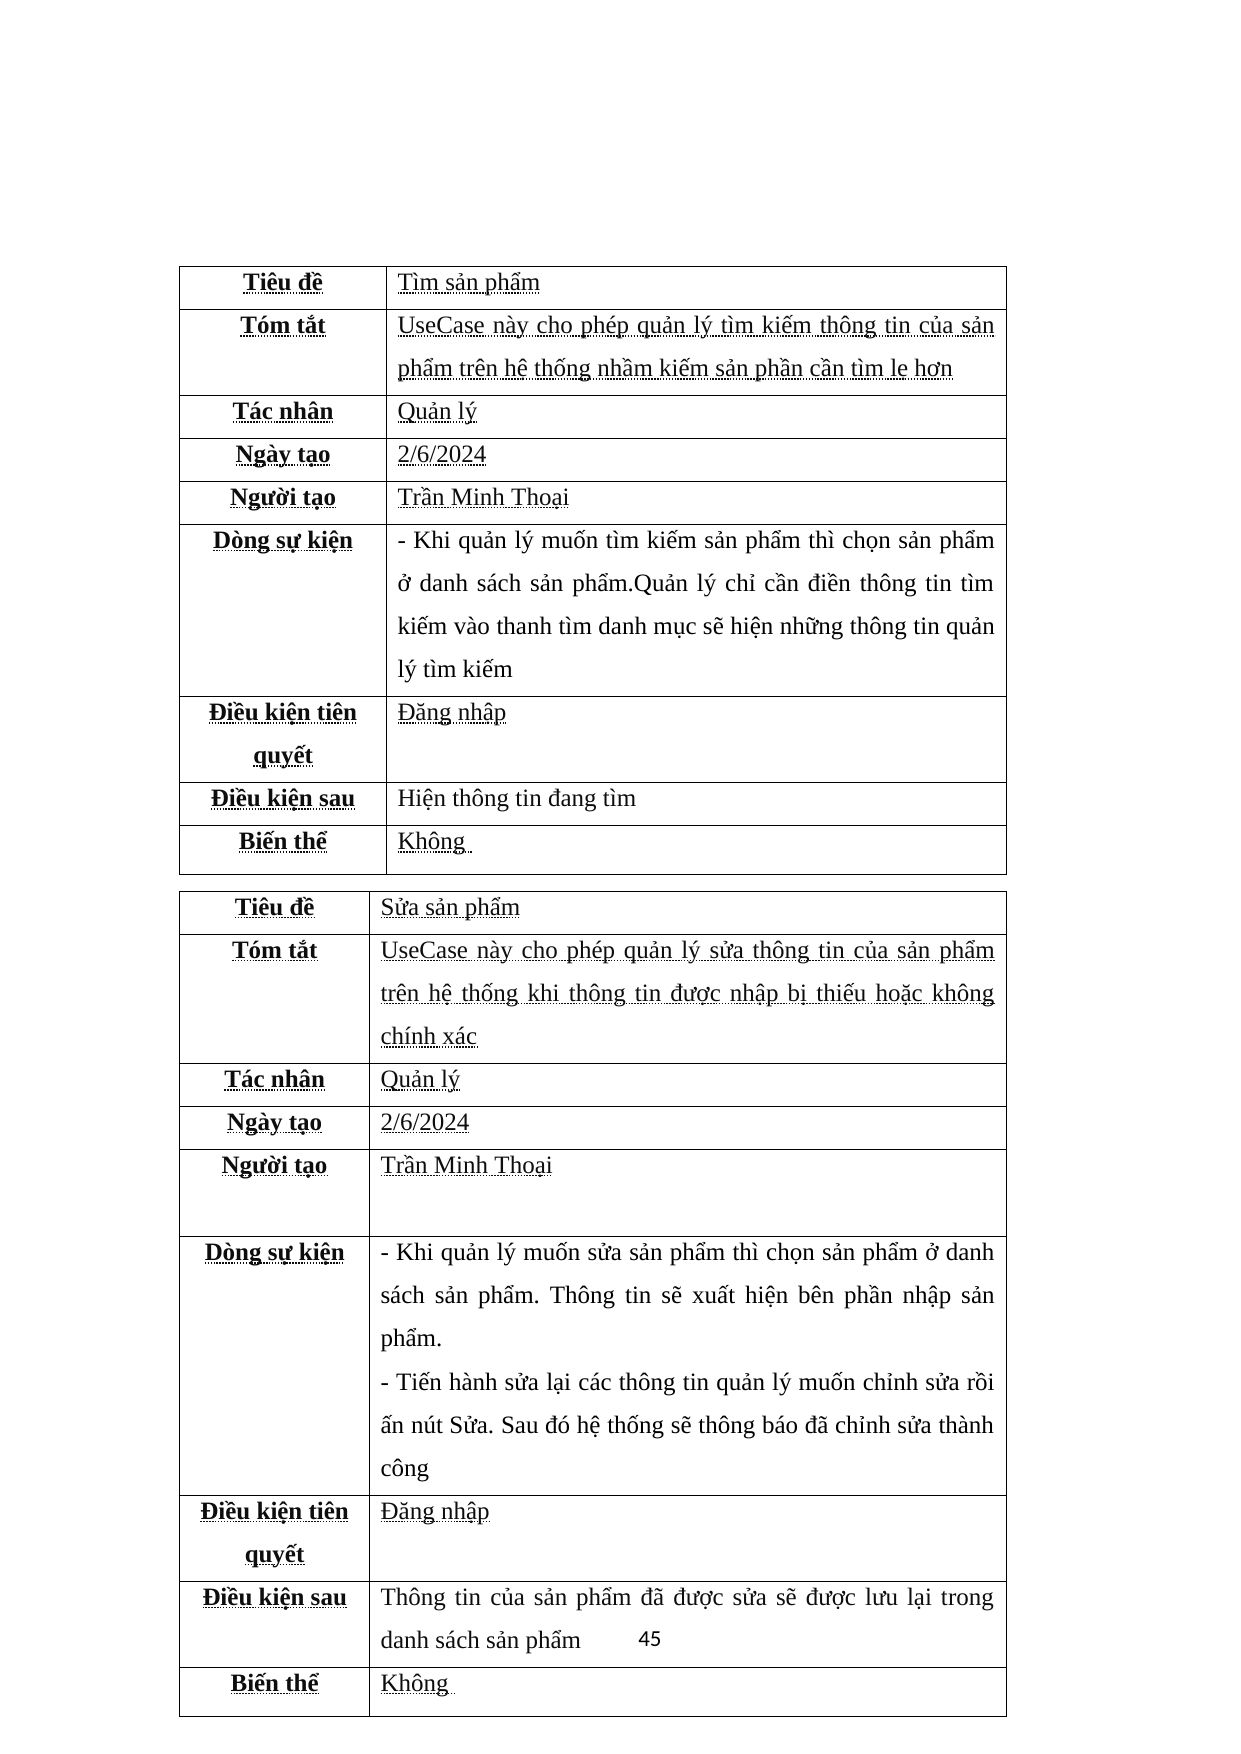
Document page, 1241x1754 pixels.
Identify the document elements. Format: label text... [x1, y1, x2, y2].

table_cell Ngày tạo [180, 1107, 369, 1149]
table_cell UseCase này cho phép quản lý sửa thông tin của sản phẩm trên hệ thống khi thông tin được nhập bị thiếu hoặc không chính xác [370, 935, 1006, 1063]
table_cell Tóm tắt [180, 310, 386, 395]
table_cell Trần Minh Thoại [370, 1150, 1006, 1236]
table_cell Trần Minh Thoại [387, 482, 1006, 524]
table_cell Thông tin của sản phẩm đã được sửa sẽ được lưu lại trong danh sách sản phẩm [370, 1582, 1006, 1667]
table_cell Đăng nhập [370, 1496, 1006, 1581]
table_cell Quản lý [387, 396, 1006, 438]
table_cell Ngày tạo [180, 439, 386, 481]
table_cell Không [370, 1668, 1006, 1716]
table_cell Tóm tắt [180, 935, 369, 1063]
table_cell Điều kiện tiên quyết [180, 697, 386, 782]
table_cell - Khi quản lý muốn tìm kiếm sản phẩm thì chọn sản phẩm ở danh sách sản phẩm.Quản lý chỉ cần điền thông tin tìm kiếm vào thanh tìm danh mục sẽ hiện những thông tin quản lý tìm kiếm [387, 525, 1006, 696]
table_header Tiêu đề [180, 267, 386, 309]
table_cell Hiện thông tin đang tìm [387, 783, 1006, 825]
table_header Tìm sản phẩm [387, 267, 1006, 309]
table_cell Biến thể [180, 1668, 369, 1716]
table_header Tiêu đề [180, 892, 369, 934]
table_cell Dòng sự kiện [180, 1237, 369, 1495]
table_cell 2/6/2024 [370, 1107, 1006, 1149]
table_cell Đăng nhập [387, 697, 1006, 782]
table_cell Biến thể [180, 826, 386, 874]
table_cell Tác nhân [180, 396, 386, 438]
table_cell UseCase này cho phép quản lý tìm kiếm thông tin của sản phẩm trên hệ thống nhầm kiếm sản phần cần tìm lẹ hơn [387, 310, 1006, 395]
table_cell - Khi quản lý muốn sửa sản phẩm thì chọn sản phẩm ở danh sách sản phẩm. Thông tin sẽ xuất hiện bên phần nhập sản phẩm. - Tiến hành sửa lại các thông tin quản lý muốn chỉnh sửa rồi ấn nút Sửa. Sau đó hệ thống sẽ thông báo đã chỉnh sửa thành công [370, 1237, 1006, 1495]
table_cell Điều kiện tiên quyết [180, 1496, 369, 1581]
table_header Sửa sản phẩm [370, 892, 1006, 934]
table_cell Dòng sự kiện [180, 525, 386, 696]
table_cell Người tạo [180, 482, 386, 524]
table_cell 2/6/2024 [387, 439, 1006, 481]
table_cell Quản lý [370, 1064, 1006, 1106]
table_cell Điều kiện sau [180, 783, 386, 825]
table_cell Không [387, 826, 1006, 874]
table_cell Người tạo [180, 1150, 369, 1236]
table_cell Điều kiện sau [180, 1582, 369, 1667]
table_cell Tác nhân [180, 1064, 369, 1106]
